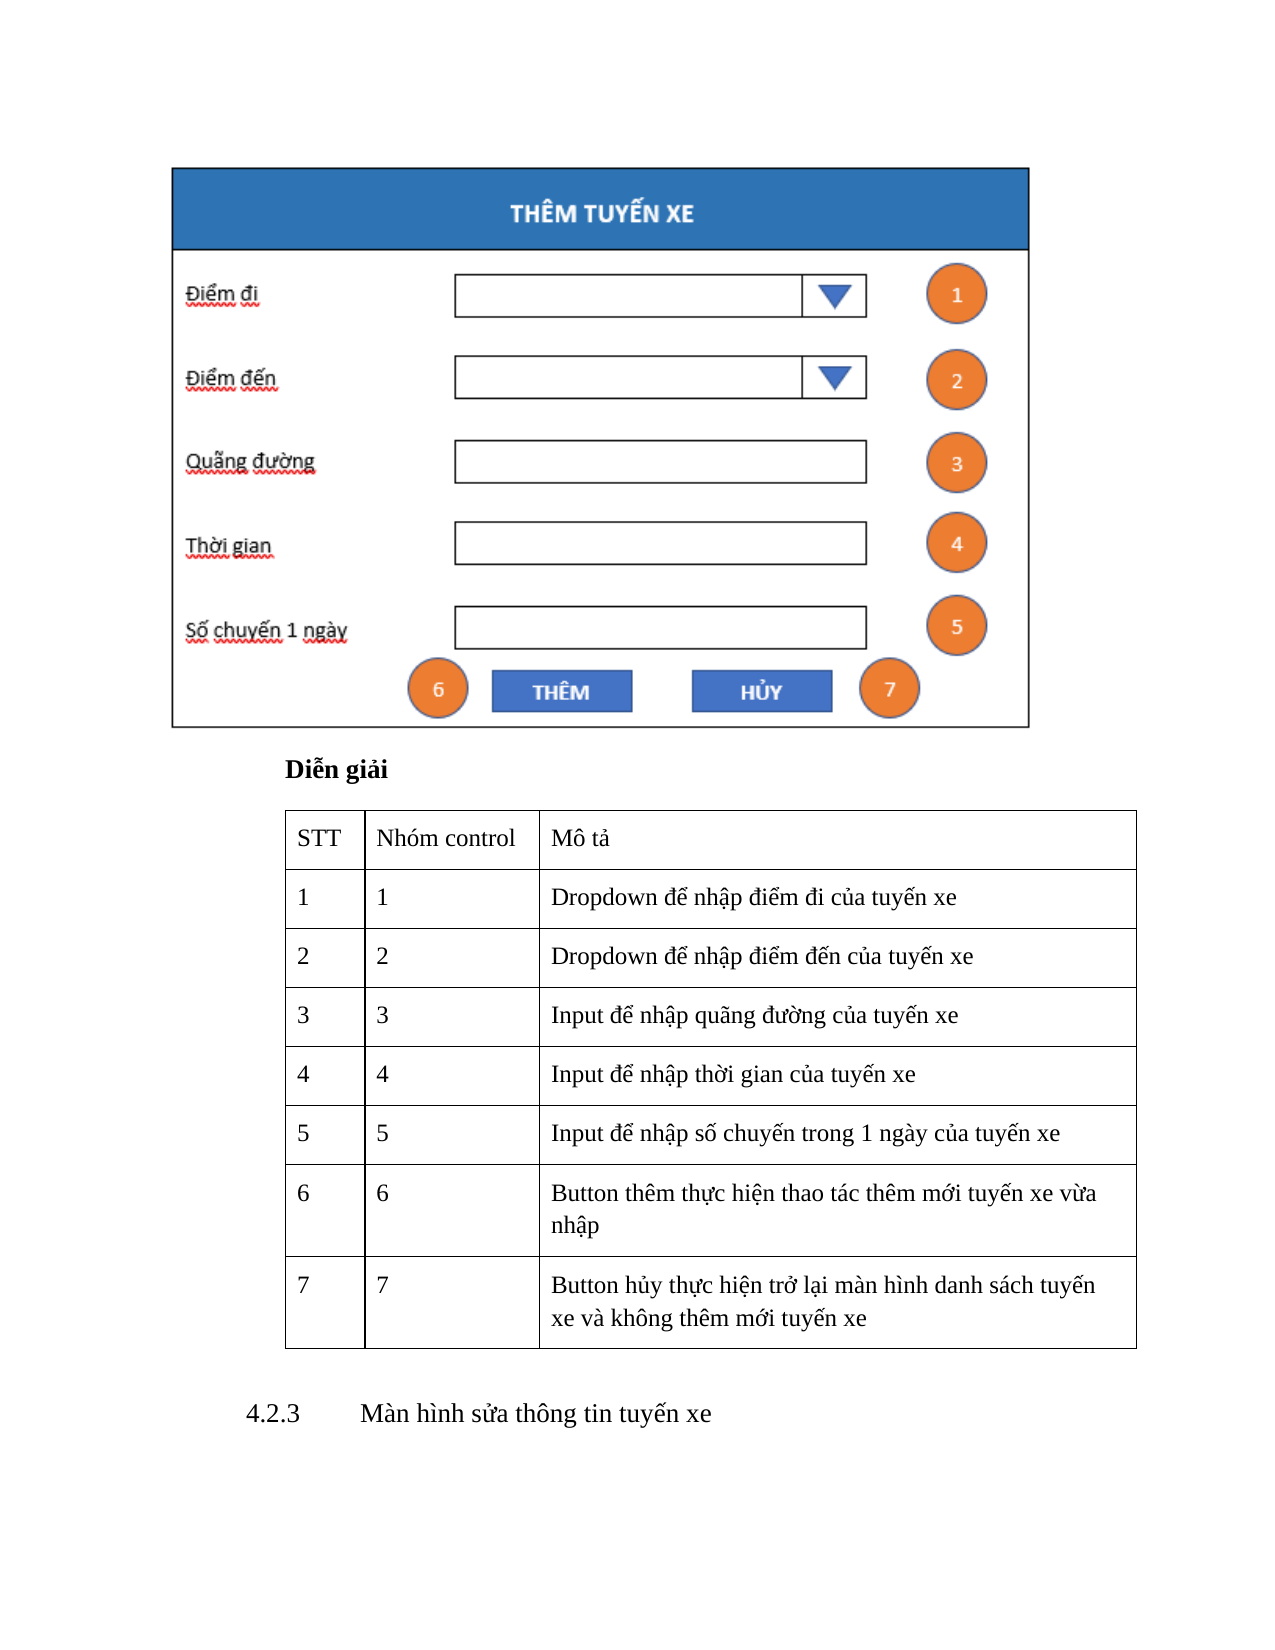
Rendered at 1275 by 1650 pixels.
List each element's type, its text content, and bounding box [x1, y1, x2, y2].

list Diễn giải [285, 753, 1125, 784]
table_header Mô tả [540, 811, 1136, 869]
table_cell 5 [286, 1106, 364, 1164]
table_cell Input để nhập quãng đường của tuyến xe [540, 988, 1136, 1046]
table_cell 6 [286, 1165, 364, 1256]
table_cell 7 [366, 1257, 539, 1348]
table_header Nhóm control [366, 811, 539, 869]
table_cell 6 [366, 1165, 539, 1256]
table_cell Dropdown để nhập điểm đi của tuyến xe [540, 870, 1136, 928]
table_cell Button hủy thực hiện trở lại màn hình danh sách tuyến xe và không thêm mới tuyến xe [540, 1257, 1136, 1348]
table_cell 1 [286, 870, 364, 928]
table_cell 3 [286, 988, 364, 1046]
table_cell 4 [286, 1047, 364, 1105]
table_cell 2 [366, 929, 539, 987]
table_cell 5 [366, 1106, 539, 1164]
table_cell Input để nhập số chuyến trong 1 ngày của tuyến xe [540, 1106, 1136, 1164]
table_cell 1 [366, 870, 539, 928]
picture [150, 150, 1072, 736]
list Màn hình sửa thông tin tuyến xe [300, 1397, 1125, 1429]
table_cell 4 [366, 1047, 539, 1105]
table_cell 2 [286, 929, 364, 987]
table_cell Dropdown để nhập điểm đến của tuyến xe [540, 929, 1136, 987]
table_header STT [286, 811, 364, 869]
table_cell Button thêm thực hiện thao tác thêm mới tuyến xe vừa nhập [540, 1165, 1136, 1256]
table_cell 3 [366, 988, 539, 1046]
table_cell 7 [286, 1257, 364, 1348]
table_cell Input để nhập thời gian của tuyến xe [540, 1047, 1136, 1105]
